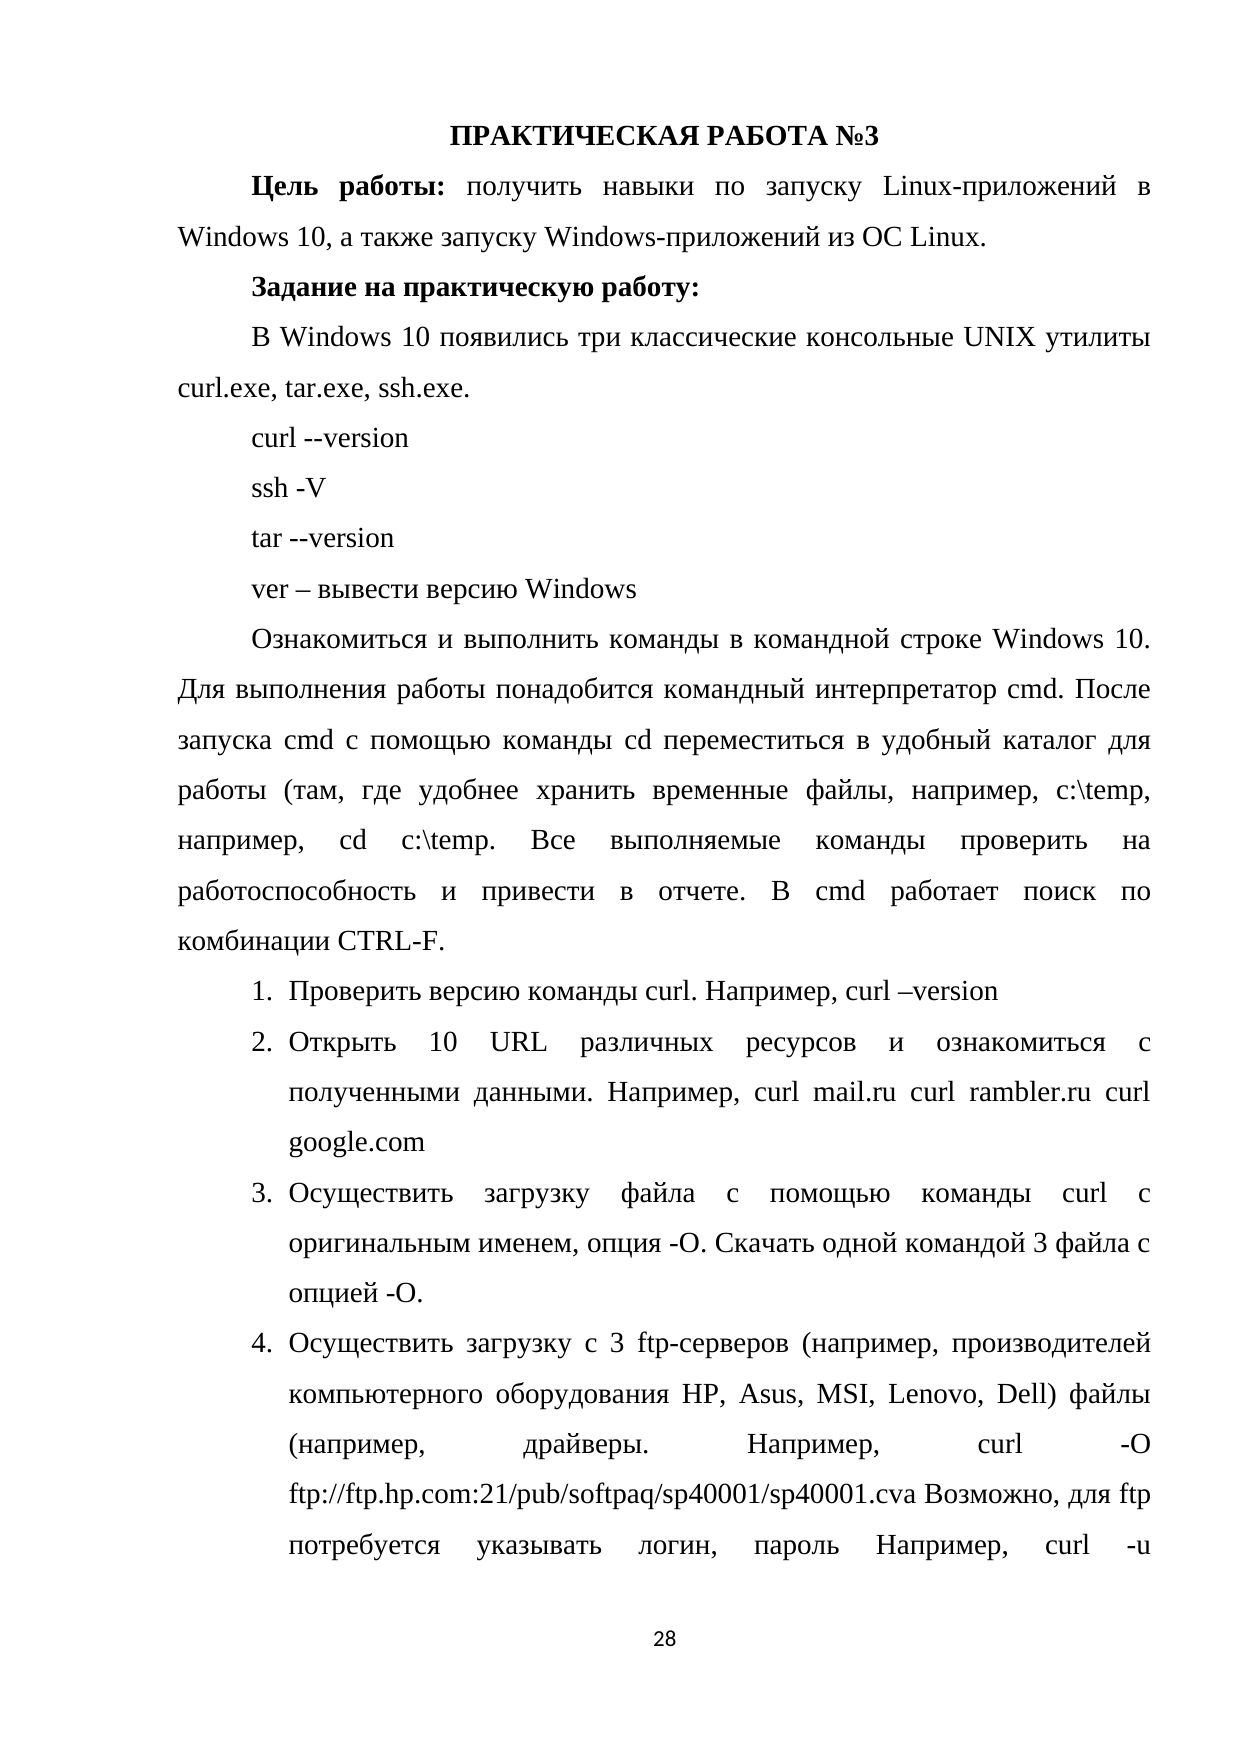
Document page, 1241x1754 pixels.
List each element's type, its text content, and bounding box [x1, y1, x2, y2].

text curl --version [177, 420, 1152, 453]
text tar --version [177, 521, 1152, 554]
text ssh -V [177, 470, 1152, 504]
list Проверить версию команды curl. Например, curl –version [251, 973, 1152, 1007]
text ver – вывести версию Windows [177, 571, 1152, 604]
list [251, 1326, 1152, 1560]
text Цель работы: получить навыки по запуску Linux-приложений в Windows 10, а также запуску Windows-приложений из ОС Linux. [177, 168, 1152, 252]
list Открыть 10 URL различных ресурсов и ознакомиться с полученными данными. Например, curl mail.ru curl rambler.ru curl google.com [251, 1024, 1152, 1158]
list Осуществить загрузку файла с помощью команды curl с оригинальным именем, опция -O. Скачать одной командой 3 файла с опцией -О. [251, 1175, 1152, 1309]
text ПРАКТИЧЕСКАЯ РАБОТА №3 [177, 118, 1152, 152]
text Задание на практическую работу: [177, 269, 1152, 303]
text В Windows 10 появились три классические консольные UNIX утилиты curl.exe, tar.exe, ssh.exe. [177, 319, 1152, 403]
text Ознакомиться и выполнить команды в командной строке Windows 10. Для выполнения работы понадобится командный интерпретатор cmd. После запуска cmd с помощью команды cd переместиться в удобный каталог для работы (там, где удобнее хранить временные файлы, например, c:\temp, например, cd c:\temp. Все выполняемые команды проверить на работоспособность и привести в отчете. В cmd работает поиск по комбинации CTRL-F. [177, 621, 1152, 957]
